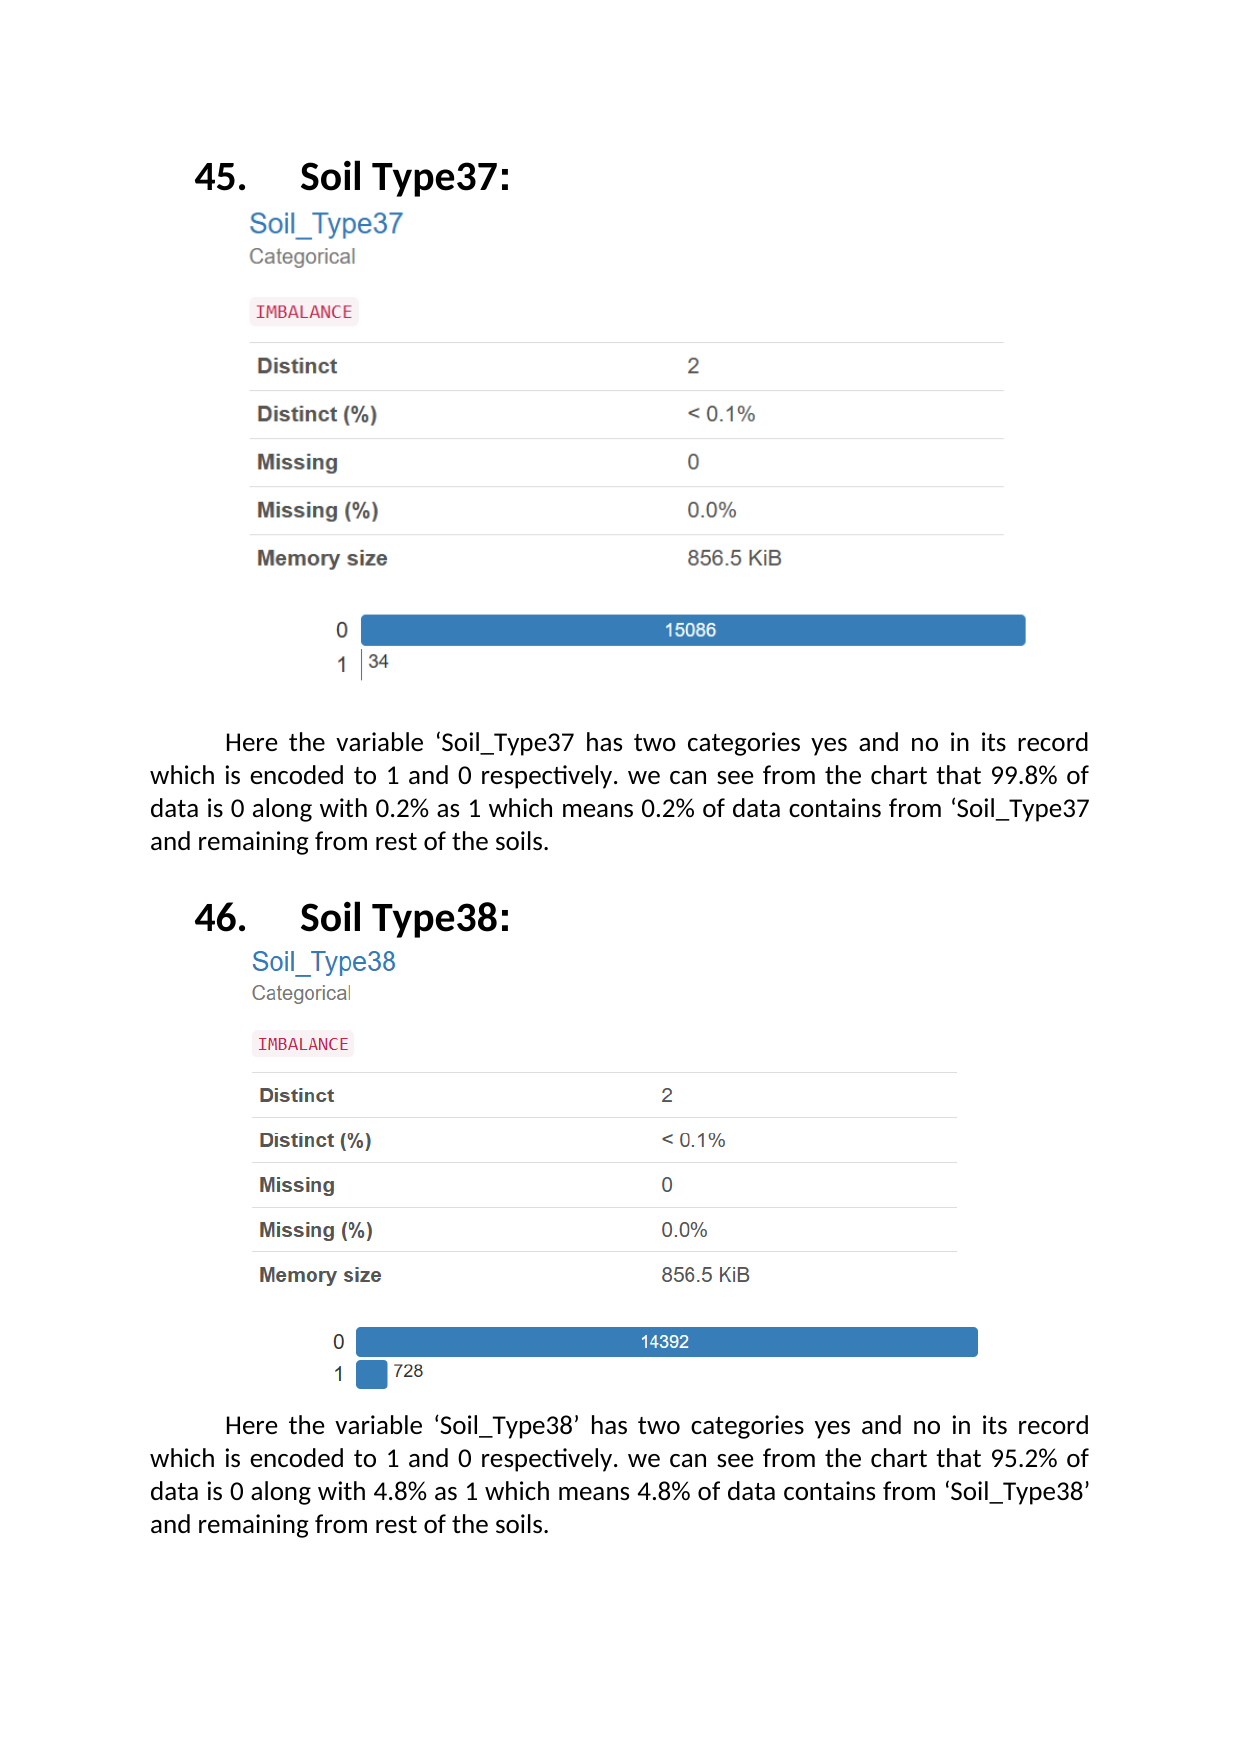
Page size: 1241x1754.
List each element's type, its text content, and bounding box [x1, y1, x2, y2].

picture [236, 941, 992, 1403]
picture [236, 200, 1034, 695]
text Here the variable ‘Soil_Type38’ has two categories yes and no in its record which is encoded to 1 and 0 respectively. we can see from the chart that 95.2% of data is 0 along with 4.8% as 1 which means 4.8% of data contains from ‘Soil_Type38’ and remaining from rest of the soils. [150, 1408, 1090, 1541]
text Here the variable ‘Soil_Type37 has two categories yes and no in its record which is encoded to 1 and 0 respectively. we can see from the chart that 99.8% of data is 0 along with 0.2% as 1 which means 0.2% of data contains from ‘Soil_Type37 and remaining from rest of the soils. [150, 726, 1090, 858]
